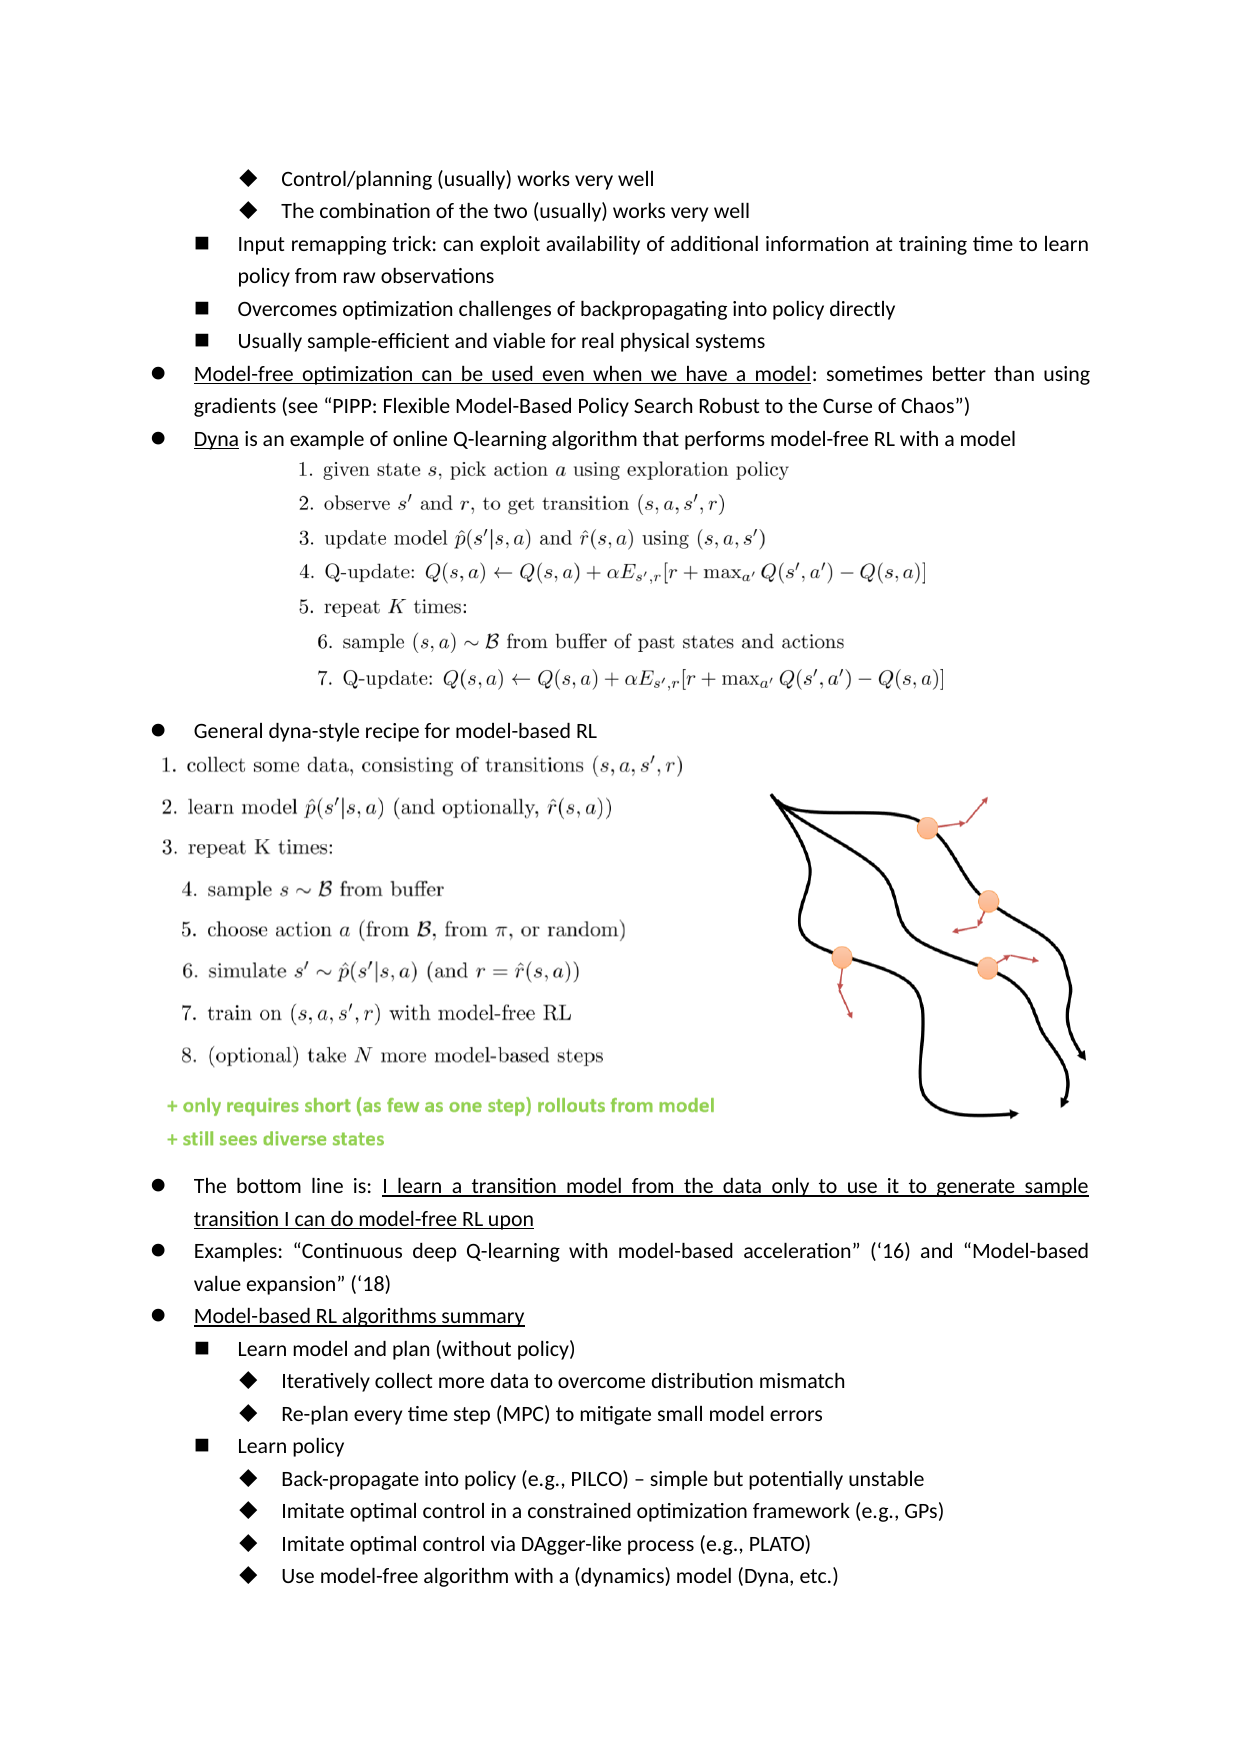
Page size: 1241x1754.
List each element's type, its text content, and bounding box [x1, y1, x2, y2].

list Model-free optimization can be used even when we have a model: sometimes better than using gradients (see “PIPP: Flexible Model-Based Policy Search Robust to the Curse of Chaos”) [150, 357, 1090, 422]
list Learn model and plan (without policy) [194, 1332, 1090, 1364]
picture [150, 747, 1091, 1152]
list Imitate optimal control in a constrained optimization framework (e.g., GPs) [237, 1494, 1090, 1527]
picture [291, 454, 949, 697]
list Model-based RL algorithms summary [150, 1299, 1090, 1332]
list Control/planning (usually) works very well [237, 162, 1090, 194]
list Iteratively collect more data to overcome distribution mismatch [237, 1364, 1090, 1397]
list Use model-free algorithm with a (dynamics) model (Dyna, etc.) [237, 1559, 1090, 1592]
list Back-propagate into policy (e.g., PILCO) – simple but potentially unstable [237, 1462, 1090, 1494]
list General dyna-style recipe for model-based RL [150, 714, 1090, 747]
list Re-plan every time step (MPC) to mitigate small model errors [237, 1397, 1090, 1429]
list Imitate optimal control via DAgger-like process (e.g., PLATO) [237, 1527, 1090, 1559]
list Learn policy [194, 1429, 1090, 1462]
list Overcomes optimization challenges of backpropagating into policy directly [194, 292, 1090, 324]
list The bottom line is: I learn a transition model from the data only to use it to generate sample transition I can do model-free RL upon [150, 1169, 1090, 1234]
list Dyna is an example of online Q-learning algorithm that performs model-free RL with a model [150, 422, 1090, 454]
list Usually sample-efficient and viable for real physical systems [194, 324, 1090, 357]
list Input remapping trick: can exploit availability of additional information at training time to learn policy from raw observations [194, 227, 1090, 292]
list Examples: “Continuous deep Q-learning with model-based acceleration” (‘16) and “Model-based value expansion” (‘18) [150, 1234, 1090, 1299]
list The combination of the two (usually) works very well [237, 194, 1090, 227]
